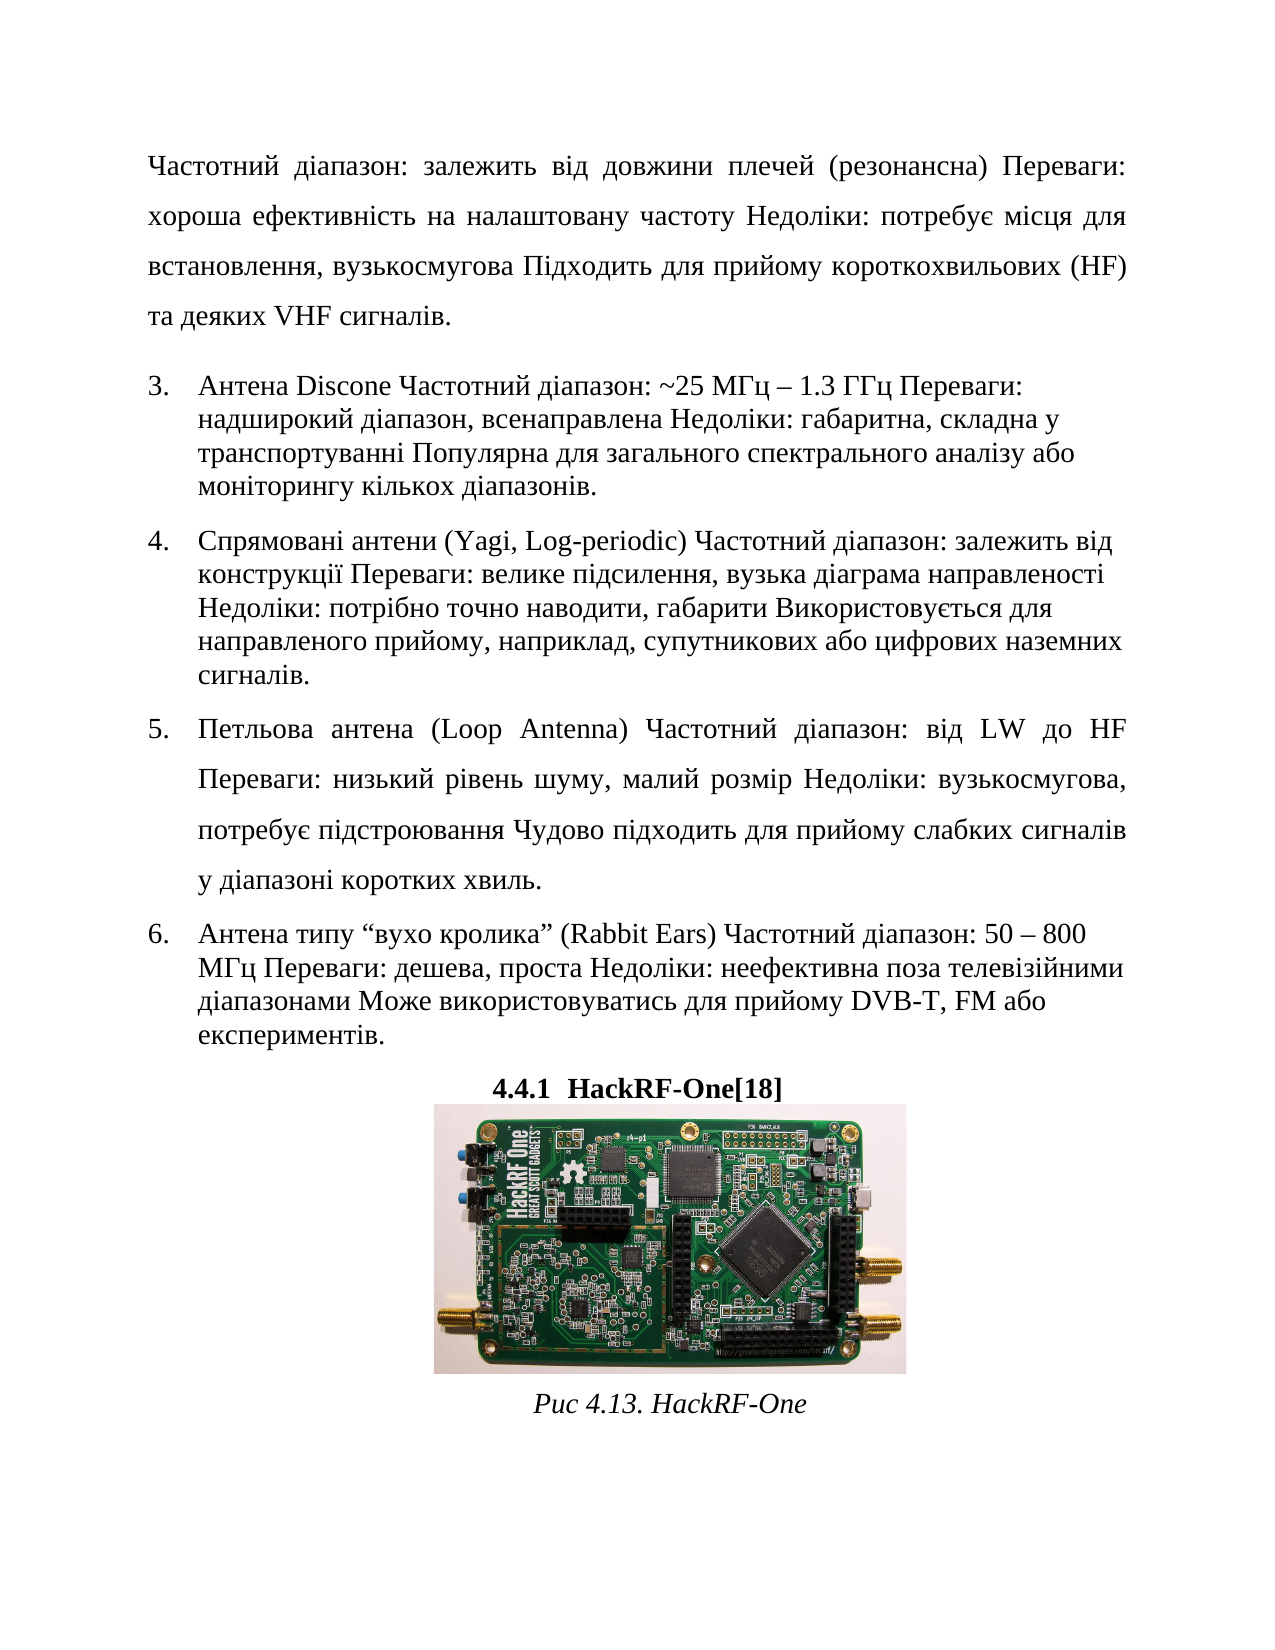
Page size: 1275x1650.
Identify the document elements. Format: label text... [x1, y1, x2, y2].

text Рис 4.13. HackRF-One [148, 1386, 1127, 1419]
list Спрямовані антени (Yagi, Log-periodic) Частотний діапазон: залежить від конструкції Переваги: велике підсилення, вузька діаграма направленості Недоліки: потрібно точно наводити, габарити Використовується для направленого прийому, наприклад, супутникових або цифрових наземних сигналів. [148, 523, 1127, 690]
list Петльова антена (Loop Antenna) Частотний діапазон: від LW до HF Переваги: низький рівень шуму, малий розмір Недоліки: вузькосмугова, потребує підстроювання Чудово підходить для прийому слабких сигналів у діапазоні коротких хвиль. [148, 711, 1127, 896]
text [148, 148, 1127, 332]
list Антена Discone Частотний діапазон: ~25 МГц – 1.3 ГГц Переваги: надширокий діапазон, всенаправлена Недоліки: габаритна, складна у транспортуванні Популярна для загального спектрального аналізу або моніторингу кількох діапазонів. [148, 368, 1127, 502]
list Антена типу “вухо кролика” (Rabbit Ears) Частотний діапазон: 50 – 800 МГц Переваги: дешева, проста Недоліки: неефективна поза телевізійними діапазонами Може використовуватись для прийому DVB-T, FM або експериментів. [148, 916, 1127, 1050]
subtitle HackRF-One[18] [148, 1071, 1127, 1105]
picture [433, 1104, 907, 1374]
